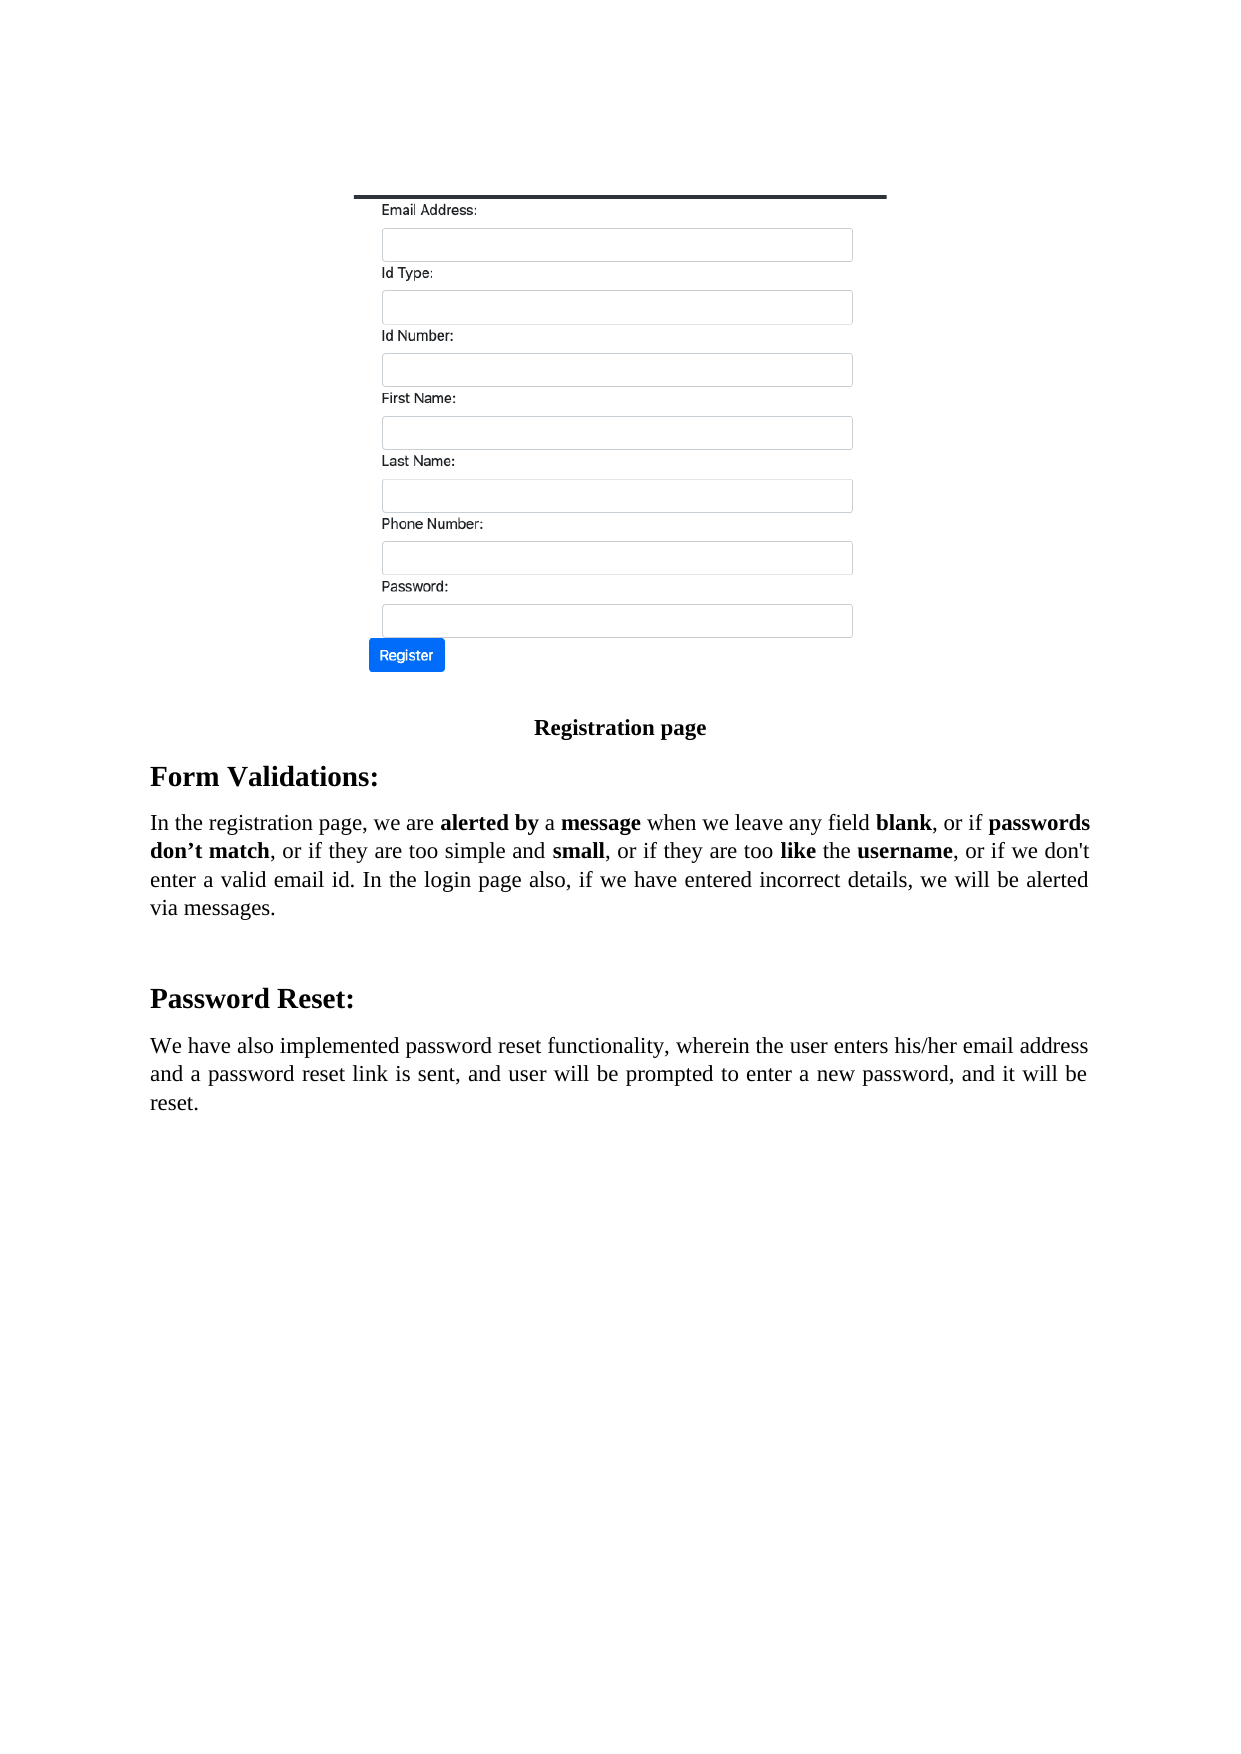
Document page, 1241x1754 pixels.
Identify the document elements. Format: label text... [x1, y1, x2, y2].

text In the registration page, we are alerted by a message when we leave any field blank, or if passwords don’t match, or if they are too simple and small, or if they are too like the username, or if we don't enter a valid email id. In the login page also, if we have entered incorrect details, we will be alerted via messages. [150, 809, 1090, 921]
text We have also implemented password reset functionality, wherein the user enters his/her email address and a password reset link is sent, and user will be prompted to enter a new password, and it will be reset. [150, 1032, 1090, 1115]
text Form Validations: [150, 759, 1090, 792]
text Registration page [150, 714, 1090, 740]
text Password Reset: [150, 982, 1090, 1015]
